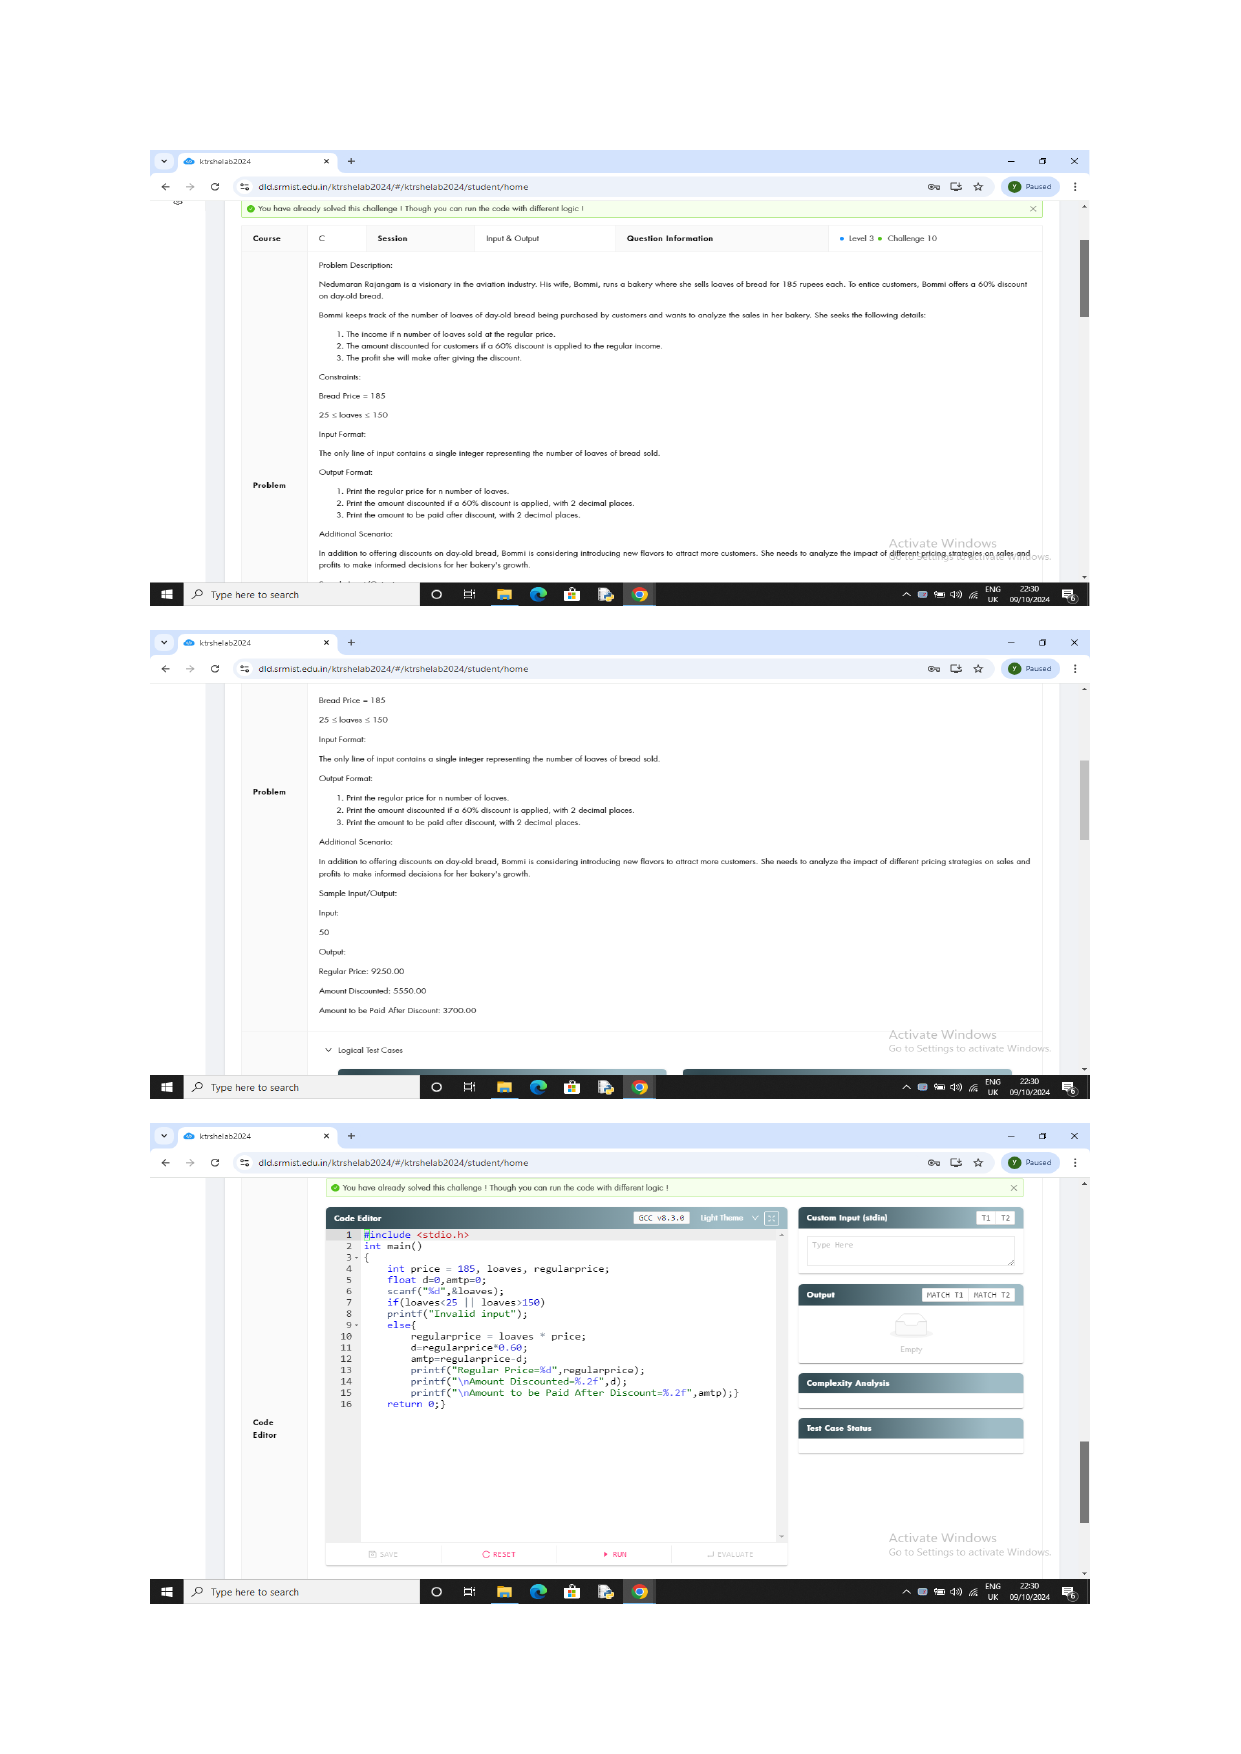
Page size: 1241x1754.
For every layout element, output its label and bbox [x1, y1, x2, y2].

picture [150, 630, 1090, 1099]
picture [150, 150, 1090, 606]
picture [150, 1123, 1090, 1604]
